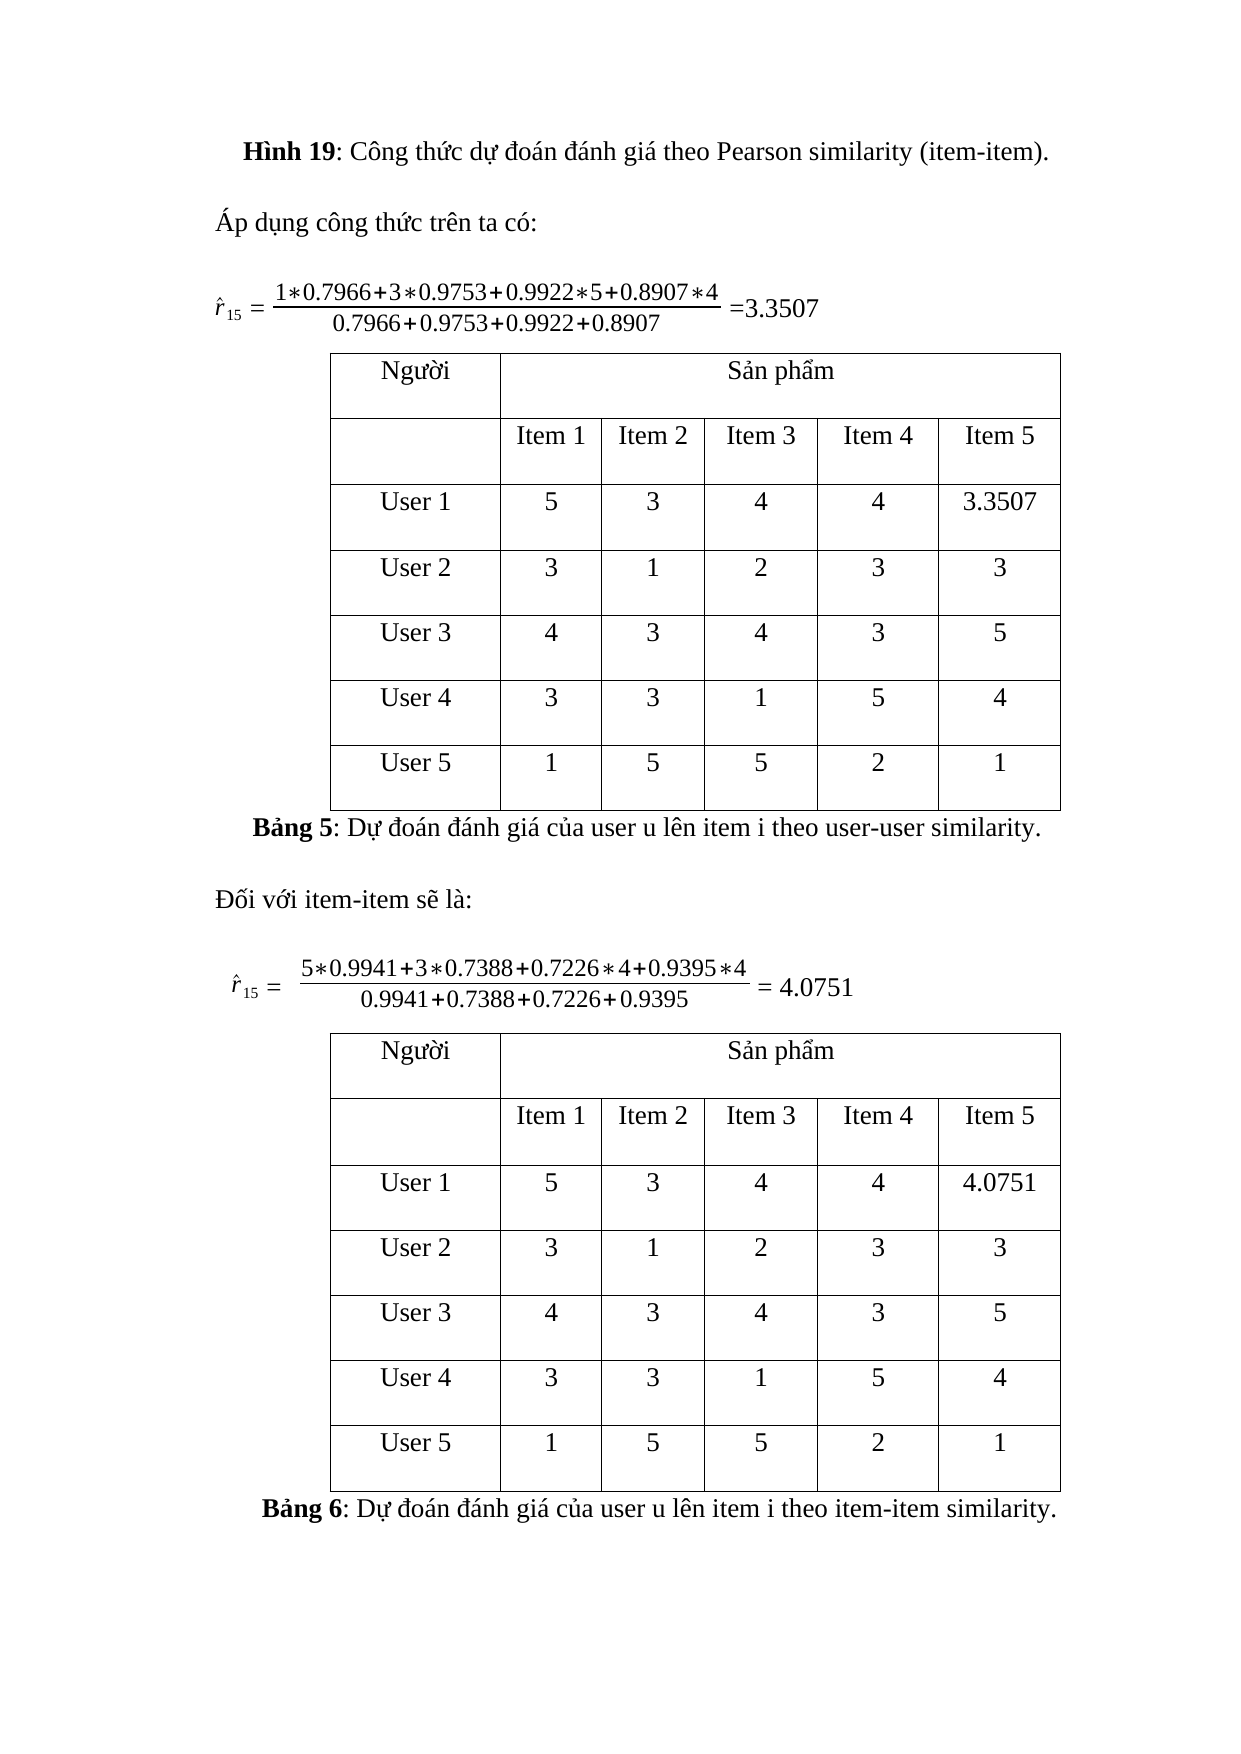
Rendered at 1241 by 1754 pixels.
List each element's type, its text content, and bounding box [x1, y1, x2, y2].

table_cell 3 [939, 551, 1060, 615]
table_cell 3 [501, 1231, 601, 1295]
table_cell 4 [939, 681, 1060, 745]
table_cell 3 [602, 1166, 704, 1230]
table_cell 4 [501, 1296, 601, 1360]
table_header Người [331, 354, 500, 418]
table_cell Item 4 [818, 419, 938, 484]
table_cell User 3 [331, 616, 500, 680]
text Bảng 6: Dự đoán đánh giá của user u lên item i theo item-item similarity. [262, 1492, 1122, 1523]
table_header Người [331, 1034, 500, 1098]
table_cell 3 [501, 1361, 601, 1425]
table_cell 1 [939, 746, 1060, 810]
table_cell Item 1 [501, 1099, 601, 1164]
table_cell 2 [705, 1231, 817, 1295]
table_cell 4.0751 [939, 1166, 1060, 1230]
table_cell Item 2 [602, 1099, 704, 1164]
table_cell User 1 [331, 1166, 500, 1230]
table_cell 3 [818, 1296, 938, 1360]
table_cell 5 [602, 746, 704, 810]
table_cell 5 [602, 1426, 704, 1491]
table_cell User 4 [331, 681, 500, 745]
table_cell 5 [939, 1296, 1060, 1360]
table_cell 3 [602, 1361, 704, 1425]
table_cell 4 [705, 485, 817, 549]
text Bảng 5: Dự đoán đánh giá của user u lên item i theo user-user similarity. [252, 811, 1122, 843]
table_cell [331, 419, 500, 484]
table_cell 3 [602, 681, 704, 745]
table_cell Item 4 [818, 1099, 938, 1164]
table_cell 2 [705, 551, 817, 615]
table_cell 4 [705, 1166, 817, 1230]
table_cell [331, 1099, 500, 1164]
table_cell 5 [501, 1166, 601, 1230]
table_cell 1 [705, 681, 817, 745]
table_cell 5 [705, 1426, 817, 1491]
table_cell 3 [501, 681, 601, 745]
table_header Sản phẩm [501, 354, 1060, 418]
table_cell 5 [501, 485, 601, 549]
text Áp dụng công thức trên ta có: [215, 207, 1122, 238]
table_cell 1 [501, 746, 601, 810]
table_cell Item 5 [939, 419, 1060, 484]
table_cell 4 [705, 616, 817, 680]
table_cell 3 [602, 616, 704, 680]
table_cell Item 3 [705, 1099, 817, 1164]
table_cell 3 [602, 485, 704, 549]
table_cell 4 [705, 1296, 817, 1360]
table_cell 4 [818, 1166, 938, 1230]
text 15 = =3.3507 [215, 278, 1122, 337]
table_cell 1 [602, 1231, 704, 1295]
table_cell User 3 [331, 1296, 500, 1360]
table_cell 2 [818, 746, 938, 810]
table_cell 4 [818, 485, 938, 549]
table_cell 1 [501, 1426, 601, 1491]
table_cell User 2 [331, 551, 500, 615]
table_cell 1 [939, 1426, 1060, 1491]
table_cell 4 [501, 616, 601, 680]
table_header Sản phẩm [501, 1034, 1060, 1098]
table_cell 5 [705, 746, 817, 810]
table_cell 3 [818, 551, 938, 615]
table_cell User 1 [331, 485, 500, 549]
table_cell 1 [705, 1361, 817, 1425]
text Đối với item-item sẽ là: [215, 883, 1122, 914]
text 15 = = 4.0751 [215, 955, 1122, 1014]
table_cell 5 [818, 1361, 938, 1425]
table_cell 1 [602, 551, 704, 615]
table_cell 2 [818, 1426, 938, 1491]
table_cell User 5 [331, 746, 500, 810]
text Hình 19: Công thức dự đoán đánh giá theo Pearson similarity (item-item). [243, 135, 1122, 166]
table_cell 3 [501, 551, 601, 615]
table_cell User 5 [331, 1426, 500, 1491]
table_cell Item 1 [501, 419, 601, 484]
table_cell 5 [939, 616, 1060, 680]
table_cell User 2 [331, 1231, 500, 1295]
table_cell Item 3 [705, 419, 817, 484]
table_cell User 4 [331, 1361, 500, 1425]
table_cell 3 [939, 1231, 1060, 1295]
table_cell 3 [818, 1231, 938, 1295]
table_cell 3 [818, 616, 938, 680]
table_cell 4 [939, 1361, 1060, 1425]
table_cell Item 2 [602, 419, 704, 484]
table_cell Item 5 [939, 1099, 1060, 1164]
table_cell 3 [602, 1296, 704, 1360]
table_cell 3.3507 [939, 485, 1060, 549]
table_cell 5 [818, 681, 938, 745]
